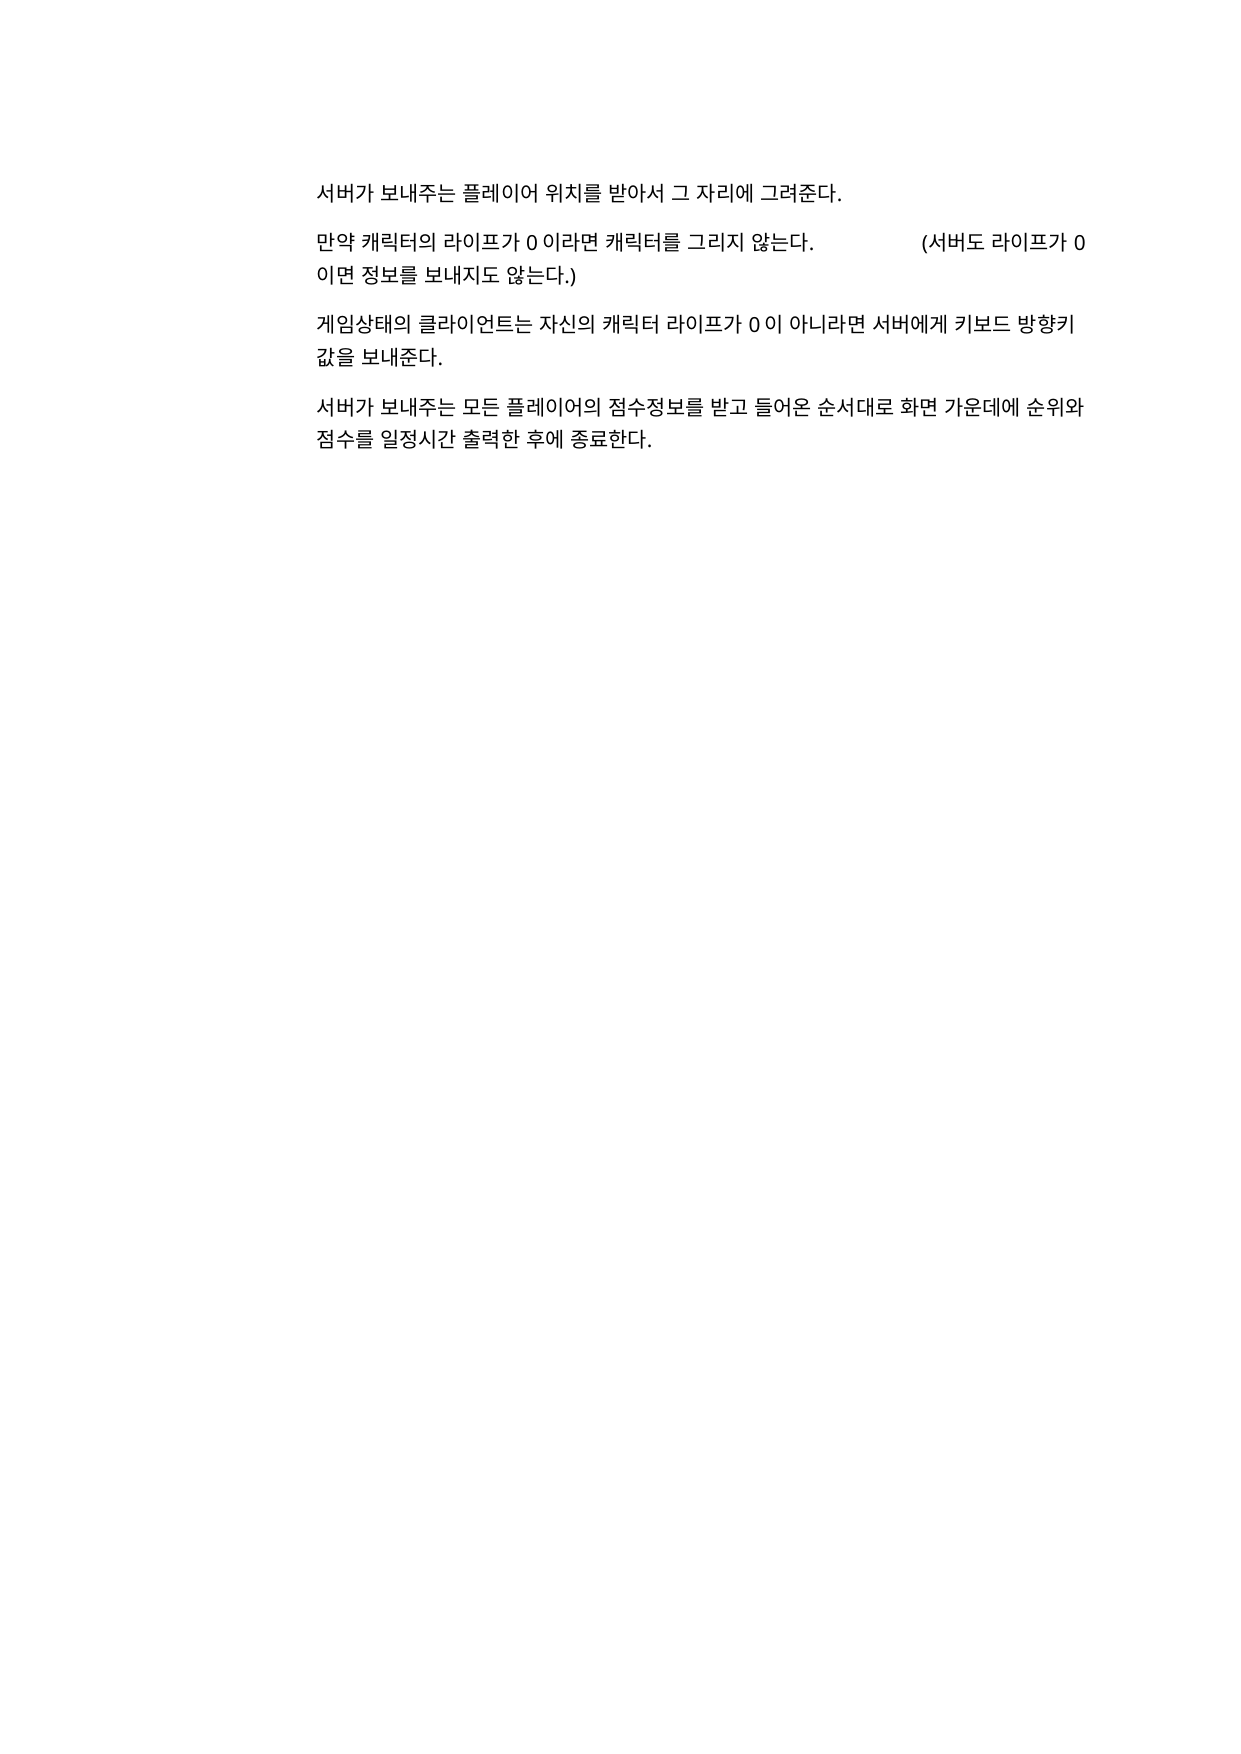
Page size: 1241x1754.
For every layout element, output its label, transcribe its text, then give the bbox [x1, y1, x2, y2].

text 게임상태의 클라이언트는 자신의 캐릭터 라이프가 0이 아니라면 서버에게 키보드 방향키 값을 보내준다. [317, 309, 1090, 372]
text 서버가 보내주는 플레이어 위치를 받아서 그 자리에 그려준다. [317, 177, 1090, 207]
text 서버가 보내주는 모든 플레이어의 점수정보를 받고 들어온 순서대로 화면 가운데에 순위와 점수를 일정시간 출력한 후에 종료한다. [317, 391, 1090, 454]
text 만약 캐릭터의 라이프가 0이라면 캐릭터를 그리지 않는다. (서버도 라이프가 0이면 정보를 보내지도 않는다.) [317, 227, 1090, 289]
